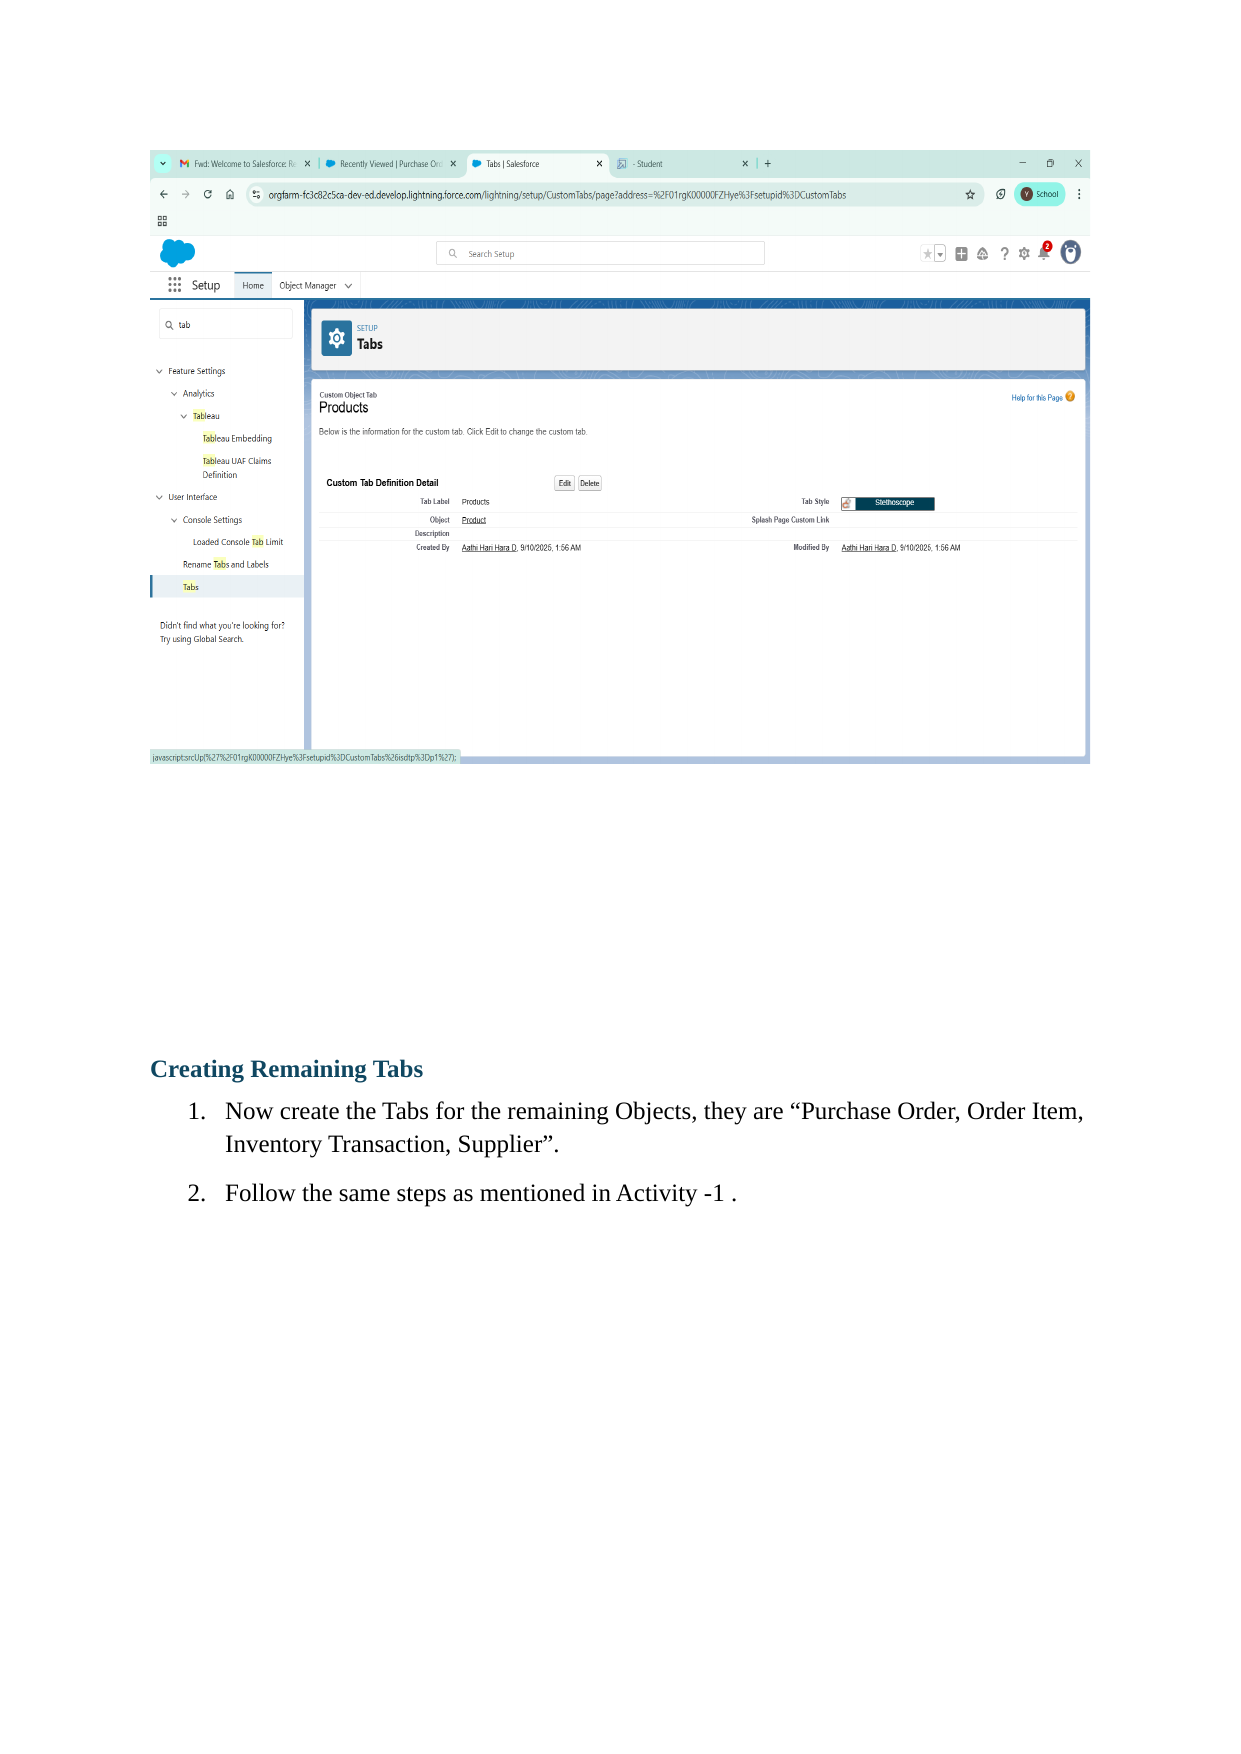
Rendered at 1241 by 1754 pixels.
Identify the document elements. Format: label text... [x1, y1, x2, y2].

subtitle Creating Remaining Tabs [150, 1054, 1090, 1083]
list Now create the Tabs for the remaining Objects, they are “Purchase Order, Order Item, Inventory Transaction, Supplier”. [187, 1096, 1090, 1157]
list Follow the same steps as mentioned in Activity -1 . [187, 1178, 1090, 1207]
picture [150, 150, 1091, 764]
